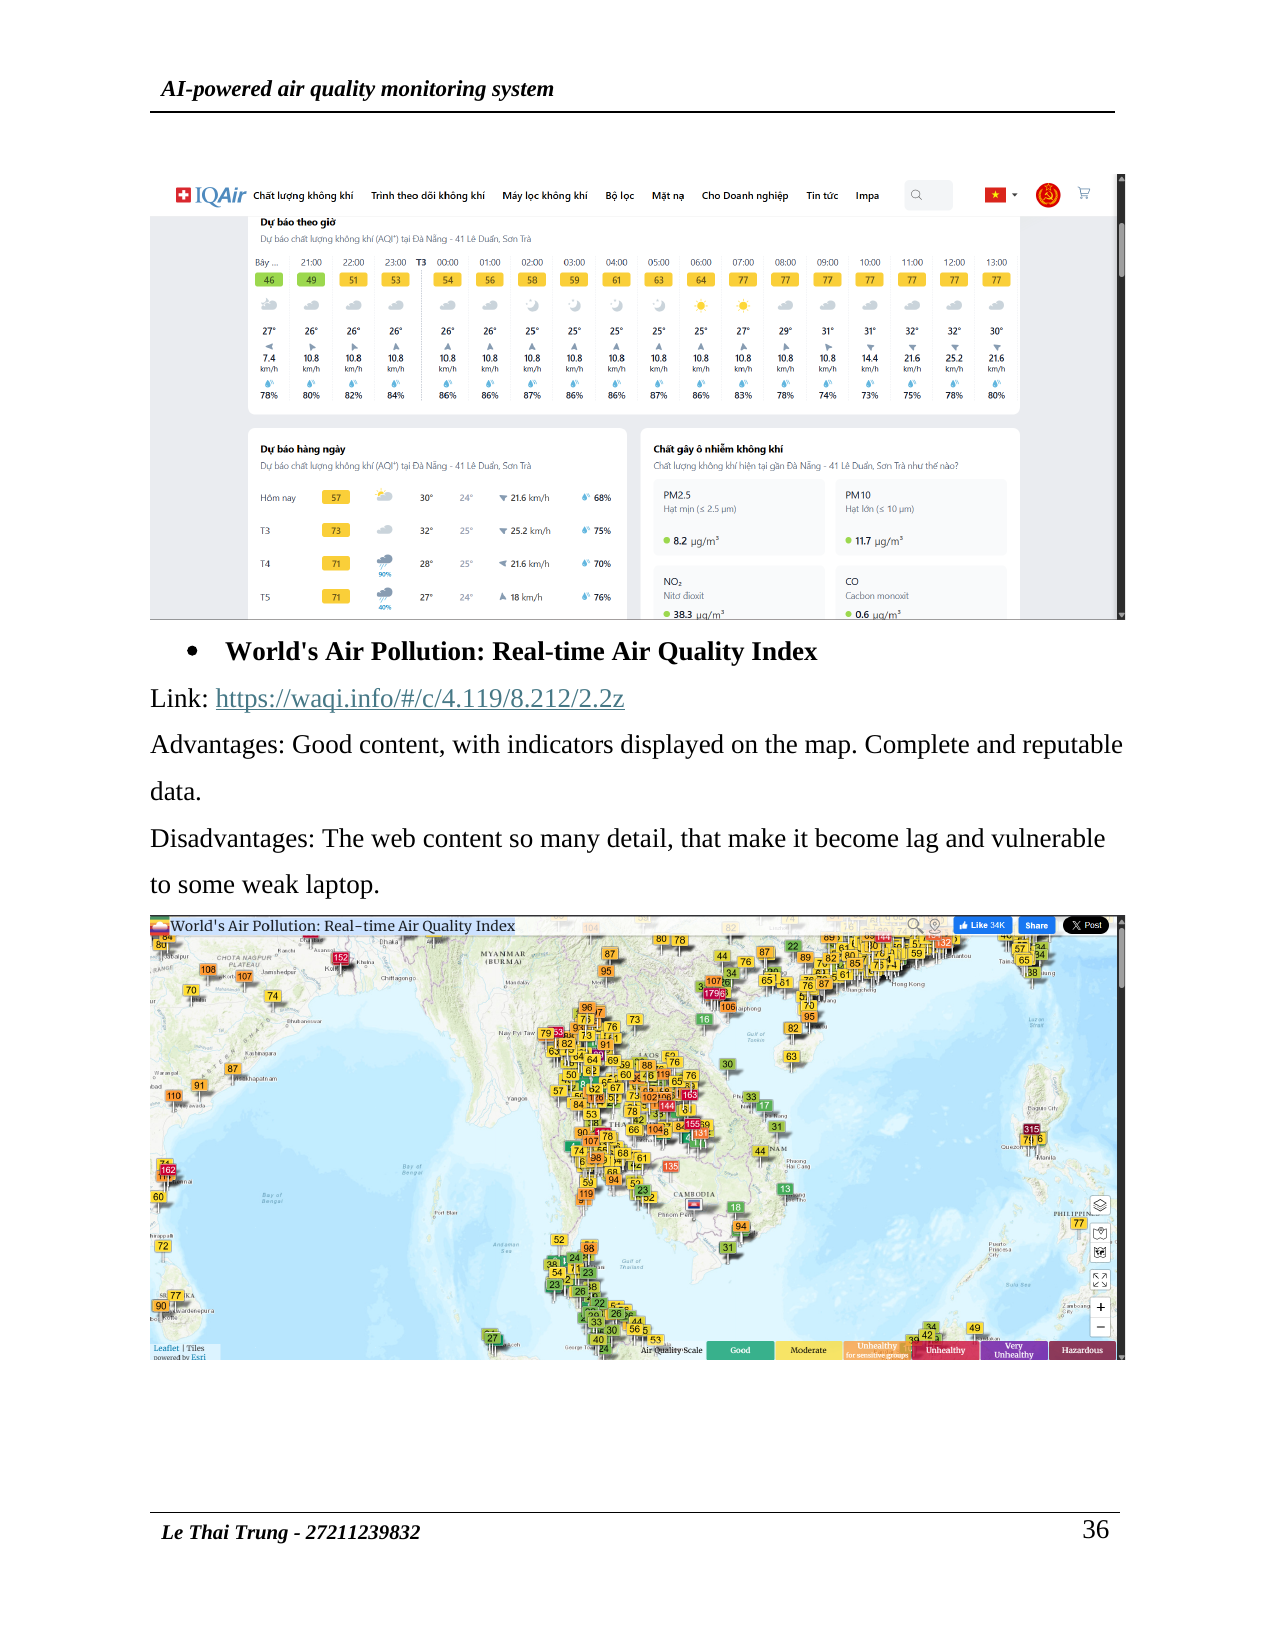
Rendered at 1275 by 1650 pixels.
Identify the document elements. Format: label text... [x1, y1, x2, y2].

list World's Air Pollution: Real-time Air Quality Index [187, 635, 1125, 666]
text Advantages: Good content, with indicators displayed on the map. Complete and reputable data. [150, 728, 1125, 806]
picture [150, 915, 1125, 1360]
picture [150, 174, 1125, 620]
text Link: https://waqi.info/#/c/4.119/8.212/2.2z [150, 682, 1125, 713]
text Disadvantages: The web content so many detail, that make it become lag and vulnerable to some weak laptop. [150, 822, 1125, 899]
